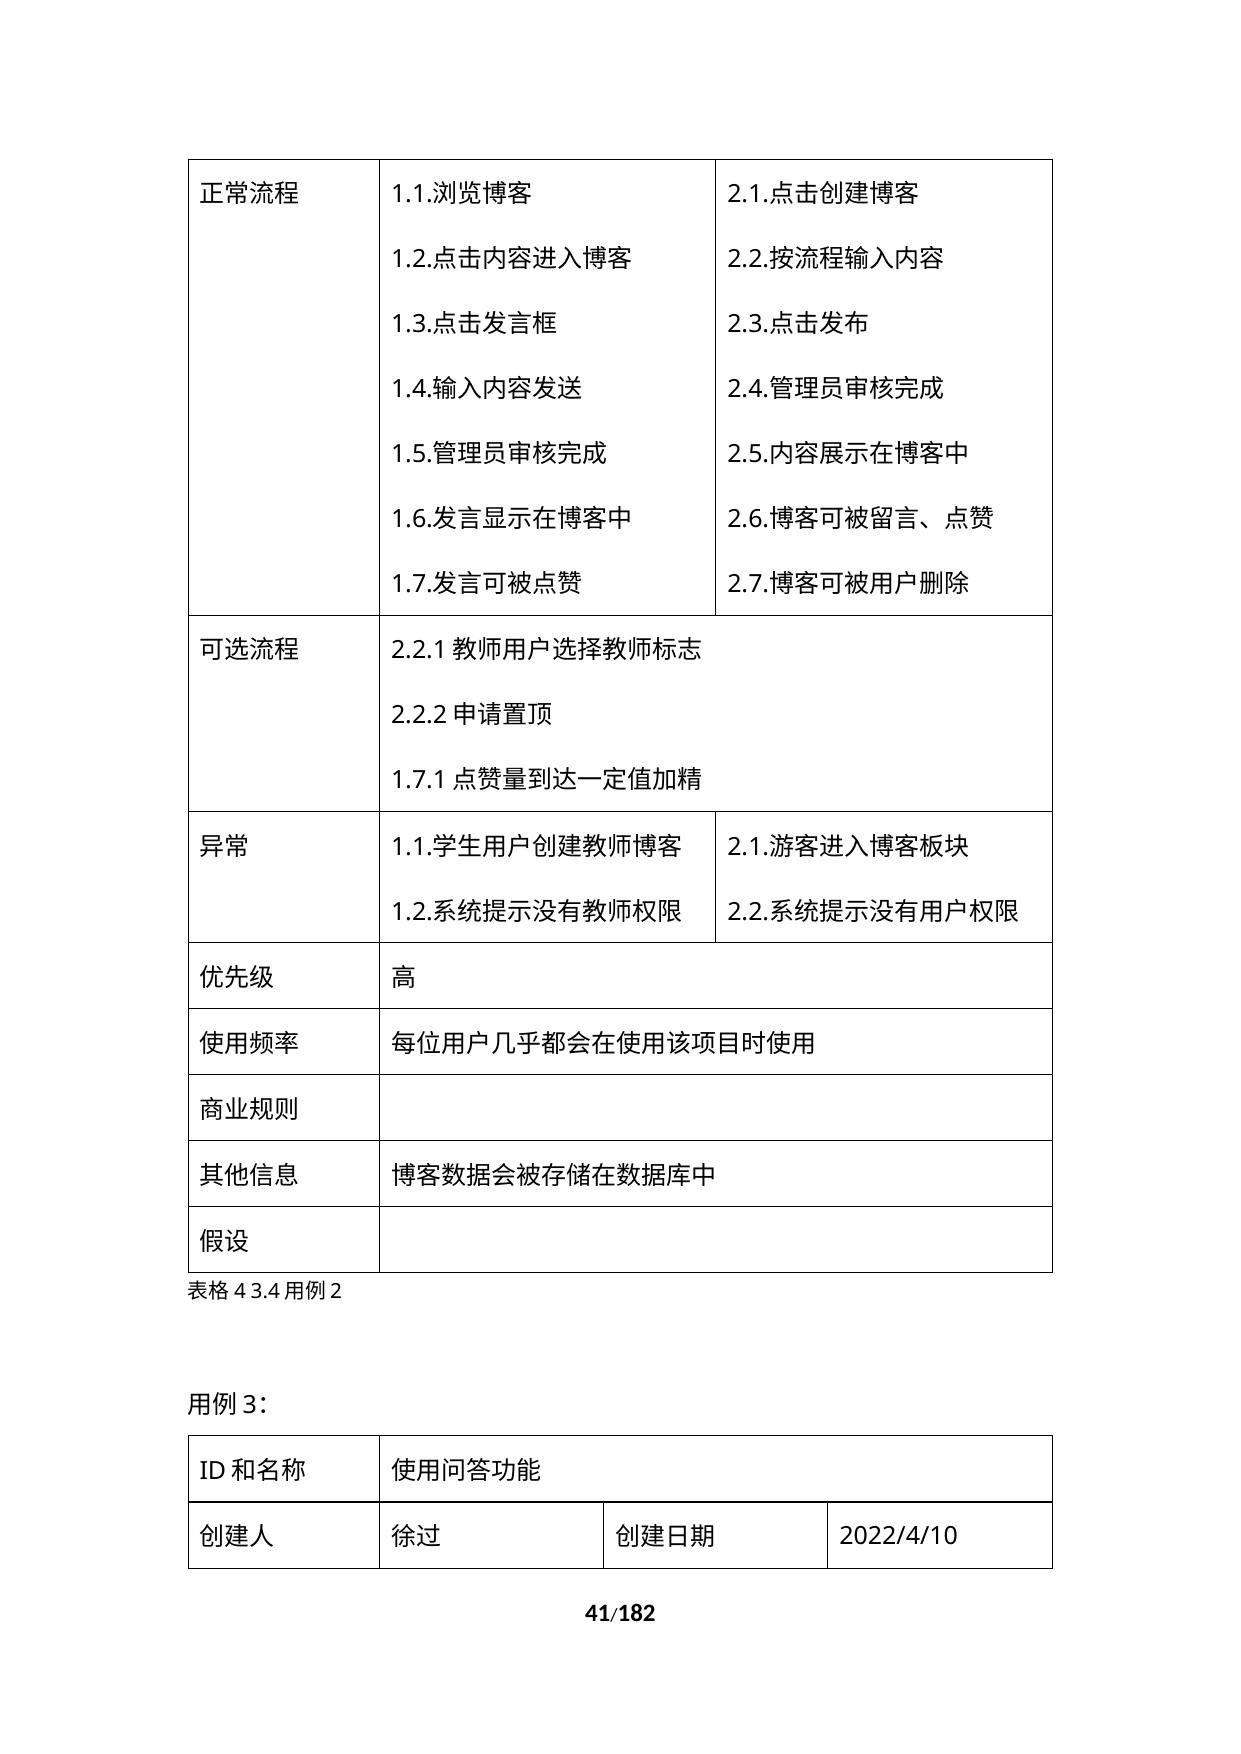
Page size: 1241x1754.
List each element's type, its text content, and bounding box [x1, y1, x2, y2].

table_cell 1.1.浏览博客 1.2.点击内容进入博客 1.3.点击发言框 1.4.输入内容发送 1.5.管理员审核完成 1.6.发言显示在博客中 1.7.发言可被点赞 [380, 160, 715, 614]
table_cell 使用频率 [189, 1009, 379, 1074]
table_cell 异常 [189, 812, 379, 942]
table_cell 正常流程 [189, 160, 379, 614]
table_cell 2022/4/10 [828, 1503, 1052, 1567]
table_cell [380, 1207, 1052, 1272]
table_header 使用问答功能 [380, 1436, 1052, 1501]
table_cell 其他信息 [189, 1141, 379, 1206]
table_header ID和名称 [189, 1436, 379, 1501]
table_cell 2.1.点击创建博客 2.2.按流程输入内容 2.3.点击发布 2.4.管理员审核完成 2.5.内容展示在博客中 2.6.博客可被留言、点赞 2.7.博客可被用户删除 [716, 160, 1052, 614]
table_cell 2.2.1教师用户选择教师标志 2.2.2申请置顶 1.7.1点赞量到达一定值加精 [380, 616, 1052, 811]
table_cell 徐过 [380, 1503, 603, 1567]
table_cell 假设 [189, 1207, 379, 1272]
table_cell 优先级 [189, 943, 379, 1008]
table_cell 2.1.游客进入博客板块 2.2.系统提示没有用户权限 [716, 812, 1052, 942]
table_cell [380, 1075, 1052, 1140]
table_cell 1.1.学生用户创建教师博客 1.2.系统提示没有教师权限 [380, 812, 715, 942]
text 用例3： [187, 1370, 1053, 1435]
table_cell 博客数据会被存储在数据库中 [380, 1141, 1052, 1206]
table_cell 创建日期 [604, 1503, 827, 1567]
table_cell 高 [380, 943, 1052, 1008]
table_cell 每位用户几乎都会在使用该项目时使用 [380, 1009, 1052, 1074]
table_cell 商业规则 [189, 1075, 379, 1140]
table_cell 可选流程 [189, 616, 379, 811]
table_cell 创建人 [189, 1503, 379, 1567]
text 表格 4 3.4用例2 [187, 1273, 1053, 1305]
